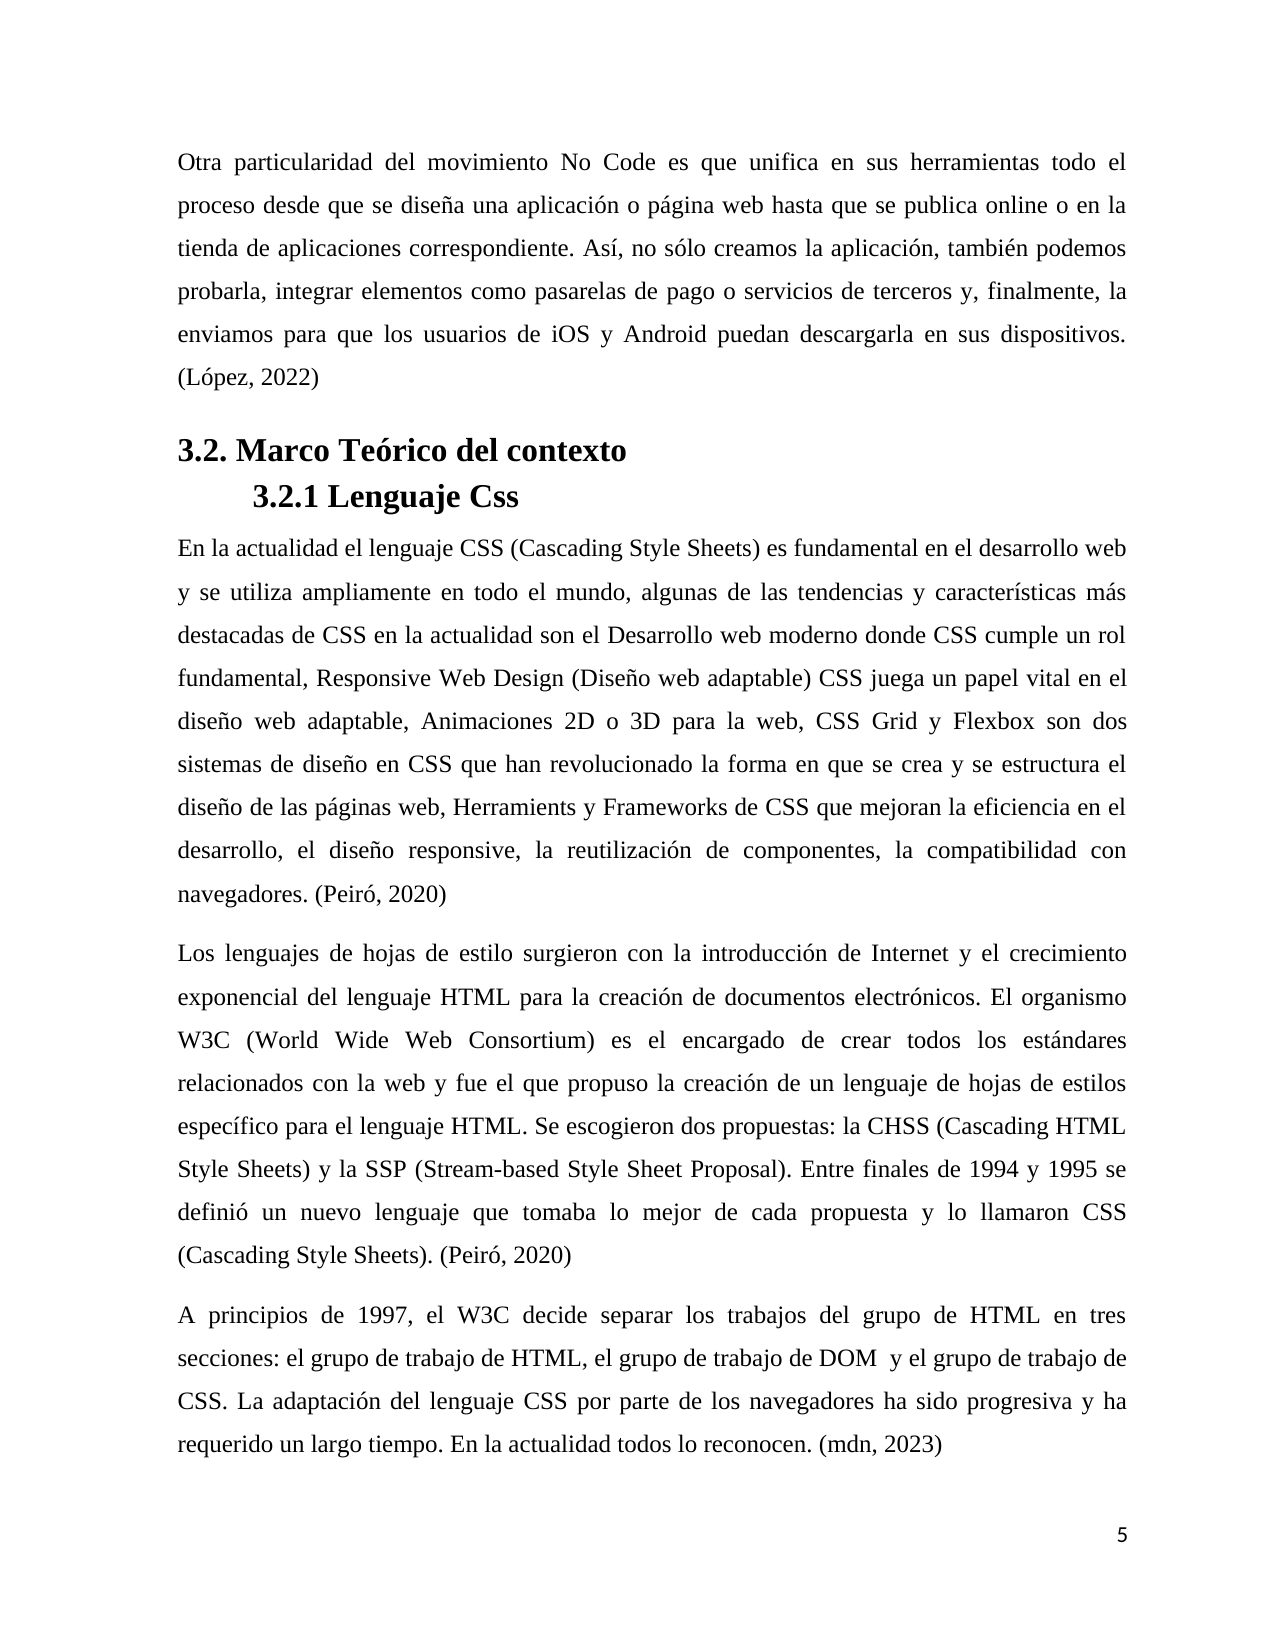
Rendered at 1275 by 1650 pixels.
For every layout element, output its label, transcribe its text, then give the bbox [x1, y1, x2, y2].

subtitle 3.2.1 Lenguaje Css [177, 476, 1128, 514]
text En la actualidad el lenguaje CSS (Cascading Style Sheets) es fundamental en el desarrollo web y se utiliza ampliamente en todo el mundo, algunas de las tendencias y características más destacadas de CSS en la actualidad son el Desarrollo web moderno donde CSS cumple un rol fundamental, Responsive Web Design (Diseño web adaptable) CSS juega un papel vital en el diseño web adaptable, Animaciones 2D o 3D para la web, CSS Grid y Flexbox son dos sistemas de diseño en CSS que han revolucionado la forma en que se crea y se estructura el diseño de las páginas web, Herramients y Frameworks de CSS que mejoran la eficiencia en el desarrollo, el diseño responsive, la reutilización de componentes, la compatibilidad con navegadores. [177, 533, 1128, 907]
text Los lenguajes de hojas de estilo surgieron con la introducción de Internet y el crecimiento exponencial del lenguaje HTML para la creación de documentos electrónicos. El organismo W3C (World Wide Web Consortium) es el encargado de crear todos los estándares relacionados con la web y fue el que propuso la creación de un lenguaje de hojas de estilos específico para el lenguaje HTML. Se escogieron dos propuestas: la CHSS (Cascading HTML Style Sheets) y la SSP (Stream-based Style Sheet Proposal). Entre finales de 1994 y 1995 se definió un nuevo lenguaje que tomaba lo mejor de cada propuesta y lo llamaron CSS (Cascading Style Sheets). [177, 938, 1128, 1269]
text A principios de 1997, el W3C decide separar los trabajos del grupo de HTML en tres secciones: el grupo de trabajo de HTML, el grupo de trabajo de DOM y el grupo de trabajo de CSS. La adaptación del lenguaje CSS por parte de los navegadores ha sido progresiva y ha requerido un largo tiempo. En la actualidad todos lo reconocen. [177, 1300, 1128, 1458]
subtitle 3.2. Marco Teórico del contexto [177, 430, 1128, 469]
text Otra particularidad del movimiento No Code es que unifica en sus herramientas todo el proceso desde que se diseña una aplicación o página web hasta que se publica online o en la tienda de aplicaciones correspondiente. Así, no sólo creamos la aplicación, también podemos probarla, integrar elementos como pasarelas de pago o servicios de terceros y, finalmente, la enviamos para que los usuarios de iOS y Android puedan descargarla en sus dispositivos. [177, 147, 1128, 391]
